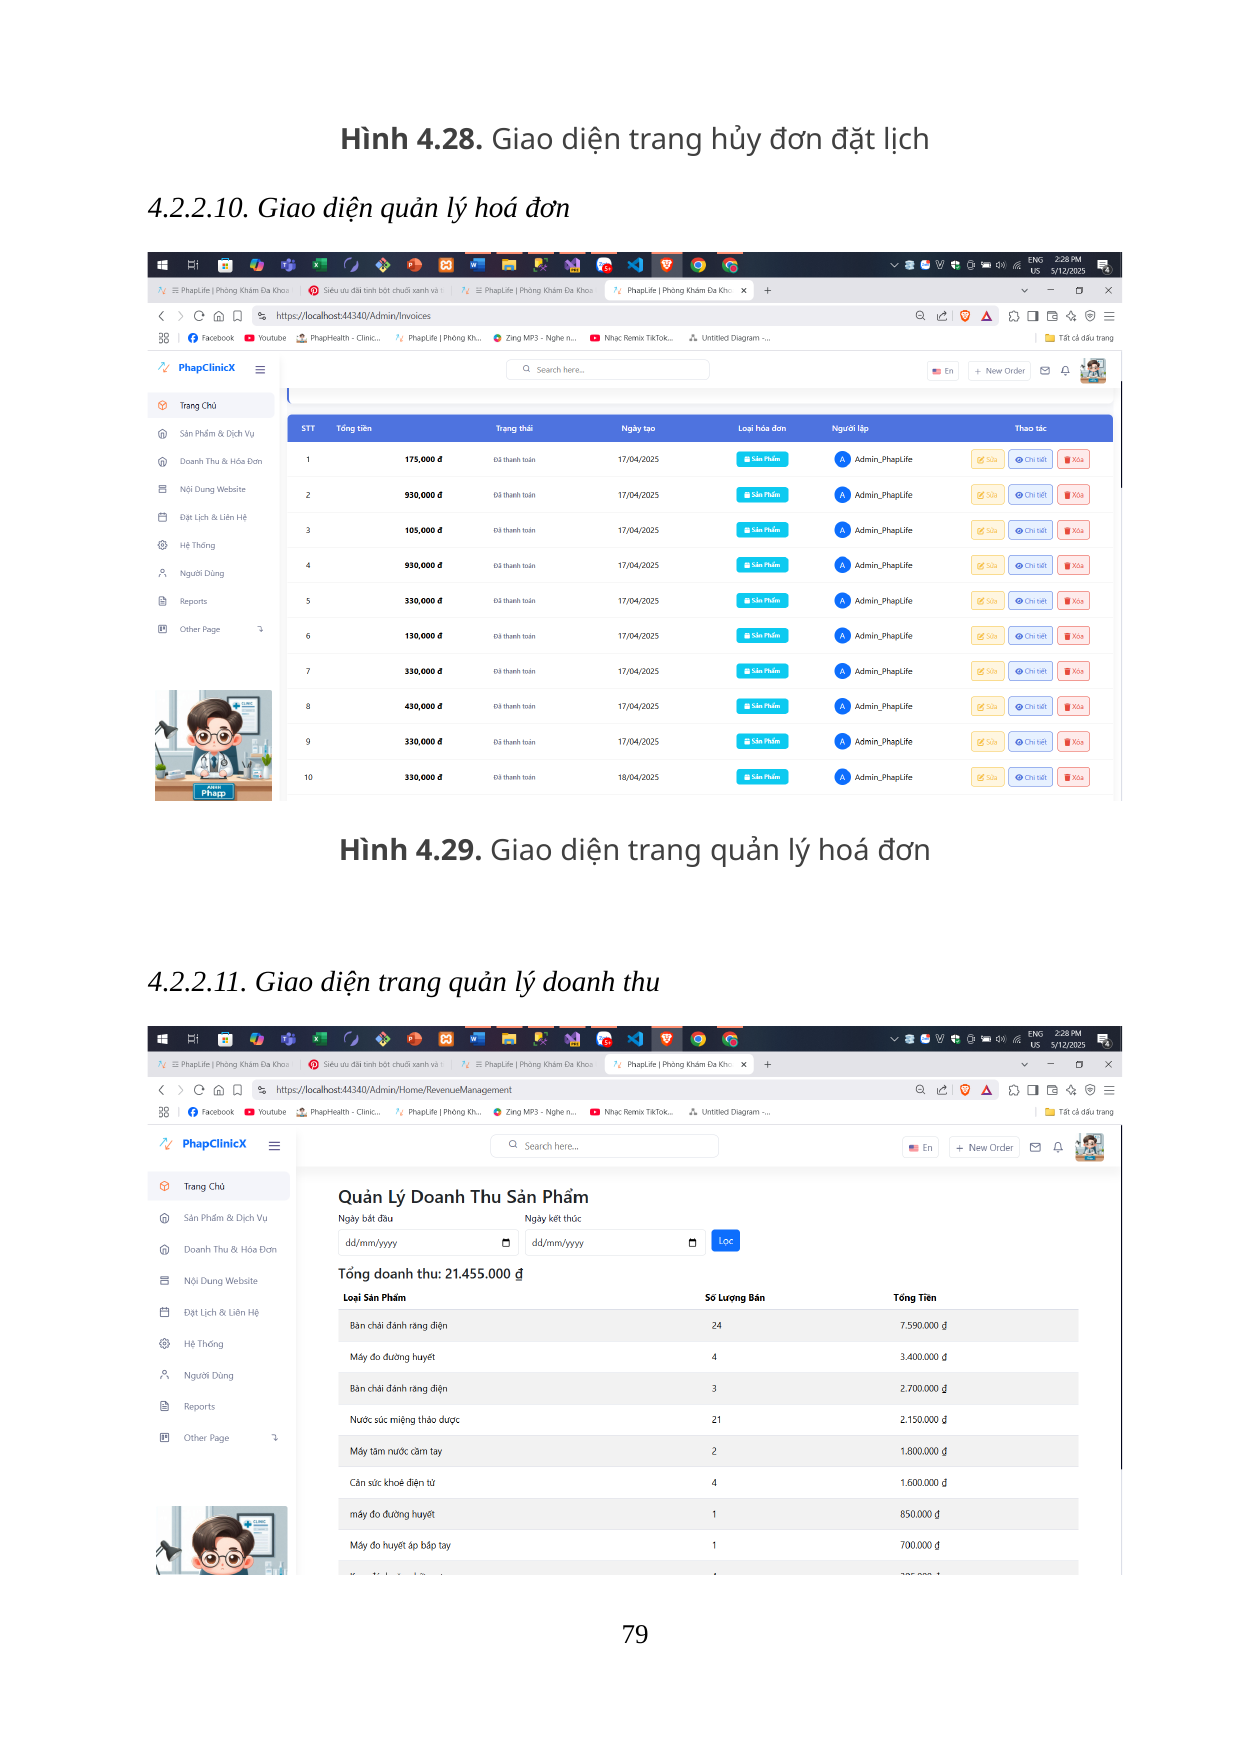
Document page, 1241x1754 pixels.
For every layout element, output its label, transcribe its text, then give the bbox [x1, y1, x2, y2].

text Hình 4.28. Giao diện trang hủy đơn đặt lịch [148, 118, 1122, 158]
text Hình 4.29. Giao diện trang quản lý hoá đơn [148, 829, 1122, 869]
text 4.2.2.10. Giao diện quản lý hoá đơn [148, 190, 1122, 224]
picture [147, 252, 1123, 801]
picture [147, 1026, 1123, 1575]
text 4.2.2.11. Giao diện trang quản lý doanh thu [148, 964, 1122, 997]
